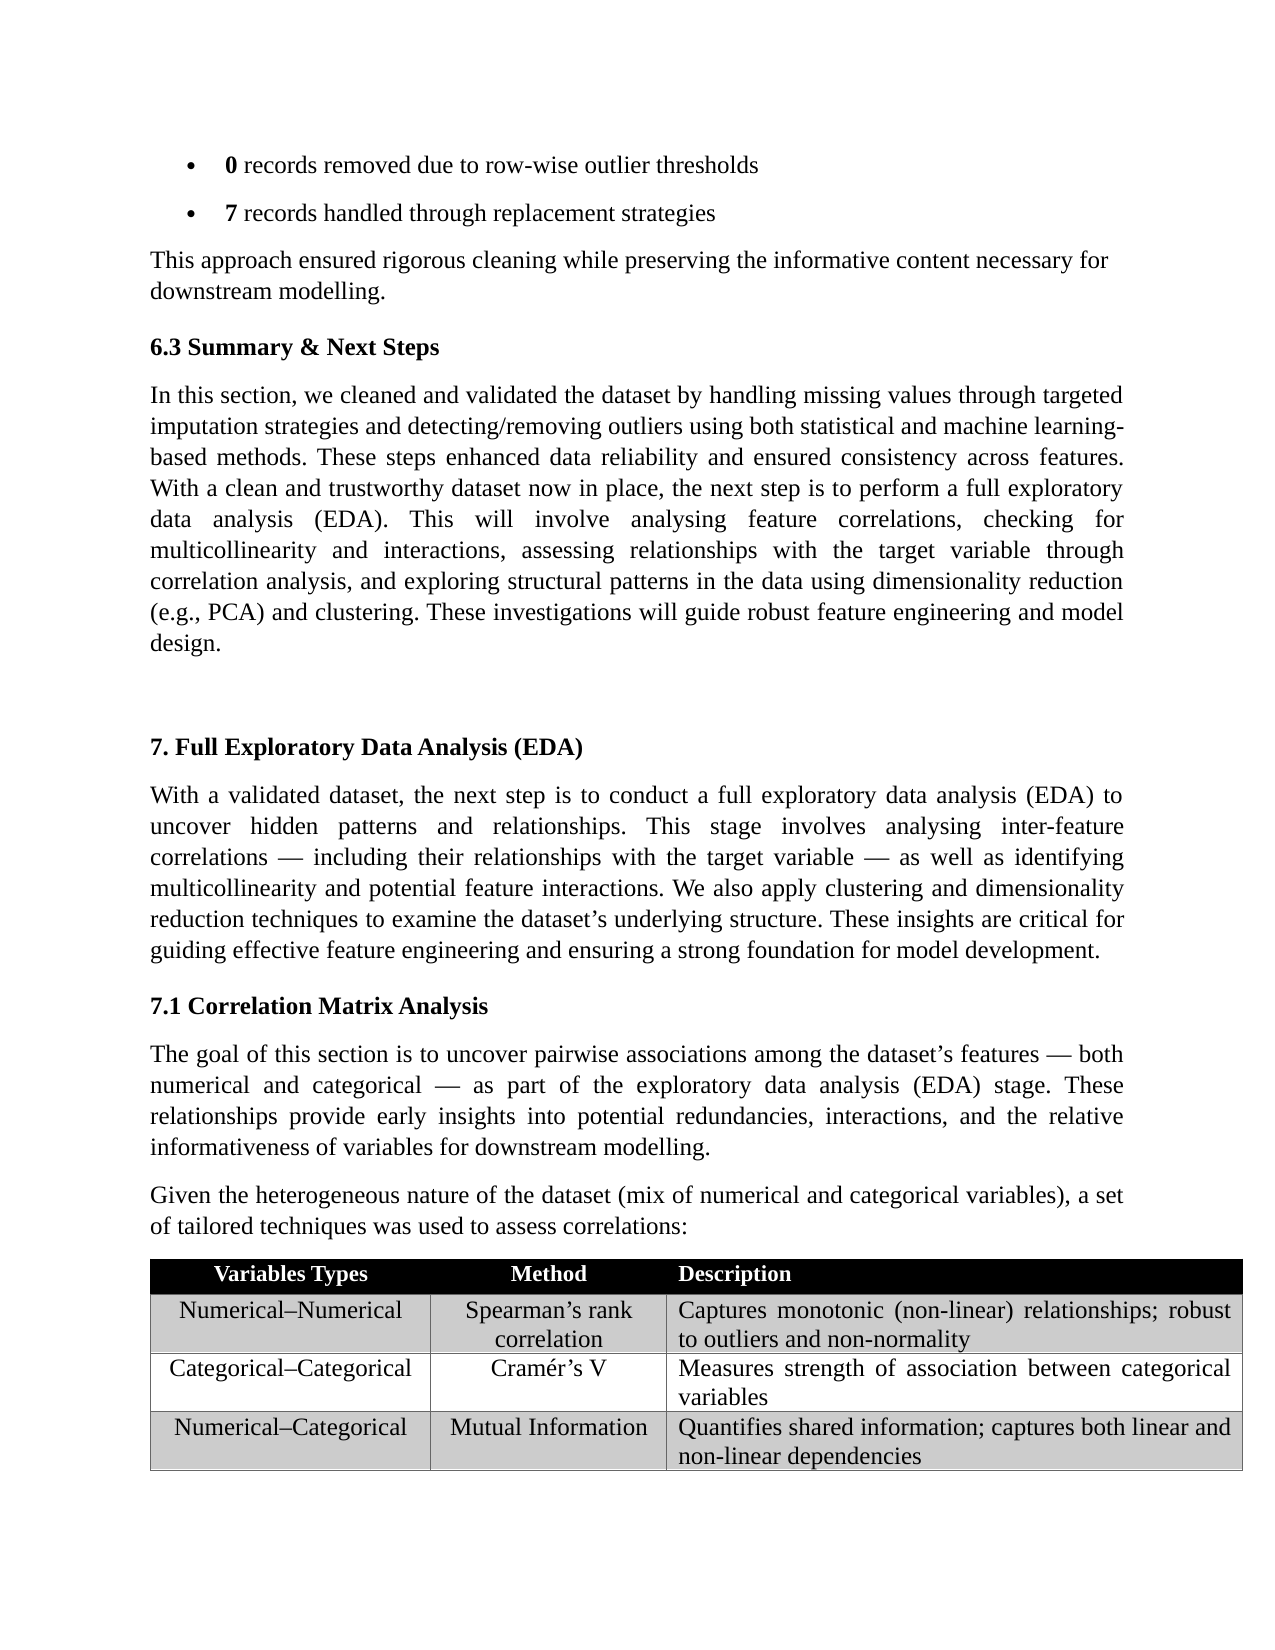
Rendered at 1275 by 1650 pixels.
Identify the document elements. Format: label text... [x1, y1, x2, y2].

table_cell Numerical–Categorical [151, 1412, 430, 1469]
table_header Variables Types [151, 1260, 430, 1294]
text 7. Full Exploratory Data Analysis (EDA) [150, 732, 1125, 761]
table_cell Cramér’s V [431, 1354, 666, 1411]
table_cell Spearman’s rank correlation [431, 1295, 666, 1352]
table_cell Categorical–Categorical [151, 1354, 430, 1411]
text 7.1 Correlation Matrix Analysis [150, 991, 1125, 1020]
text 6.3 Summary & Next Steps [150, 332, 1125, 361]
list 7 records handled through replacement strategies [187, 198, 1125, 226]
text The goal of this section is to uncover pairwise associations among the dataset’s features — both numerical and categorical — as part of the exploratory data analysis (EDA) stage. These relationships provide early insights into potential redundancies, interactions, and the relative informativeness of variables for downstream modelling. [150, 1039, 1125, 1161]
table_cell Captures monotonic (non-linear) relationships; robust to outliers and non-normality [667, 1295, 1242, 1352]
table_header Method [431, 1260, 666, 1294]
list 0 records removed due to row-wise outlier thresholds [187, 150, 1125, 179]
text With a validated dataset, the next step is to conduct a full exploratory data analysis (EDA) to uncover hidden patterns and relationships. This stage involves analysing inter-feature correlations — including their relationships with the target variable — as well as identifying multicollinearity and potential feature interactions. We also apply clustering and dimensionality reduction techniques to examine the dataset’s underlying structure. These insights are critical for guiding effective feature engineering and ensuring a strong foundation for model development. [150, 780, 1125, 964]
text In this section, we cleaned and validated the dataset by handling missing values through targeted imputation strategies and detecting/removing outliers using both statistical and machine learning-based methods. These steps enhanced data reliability and ensured consistency across features. With a clean and trustworthy dataset now in place, the next step is to perform a full exploratory data analysis (EDA). This will involve analysing feature correlations, checking for multicollinearity and interactions, assessing relationships with the target variable through correlation analysis, and exploring structural patterns in the data using dimensionality reduction (e.g., PCA) and clustering. These investigations will guide robust feature engineering and model design. [150, 380, 1125, 657]
table_cell Measures strength of association between categorical variables [667, 1354, 1242, 1411]
table_header Description [667, 1260, 1242, 1294]
table_cell Mutual Information [431, 1412, 666, 1469]
text This approach ensured rigorous cleaning while preserving the informative content necessary for downstream modelling. [150, 245, 1125, 305]
table_cell Quantifies shared information; captures both linear and non-linear dependencies [667, 1412, 1242, 1469]
text Given the heterogeneous nature of the dataset (mix of numerical and categorical variables), a set of tailored techniques was used to assess correlations: [150, 1180, 1125, 1239]
table_cell Numerical–Numerical [151, 1295, 430, 1352]
